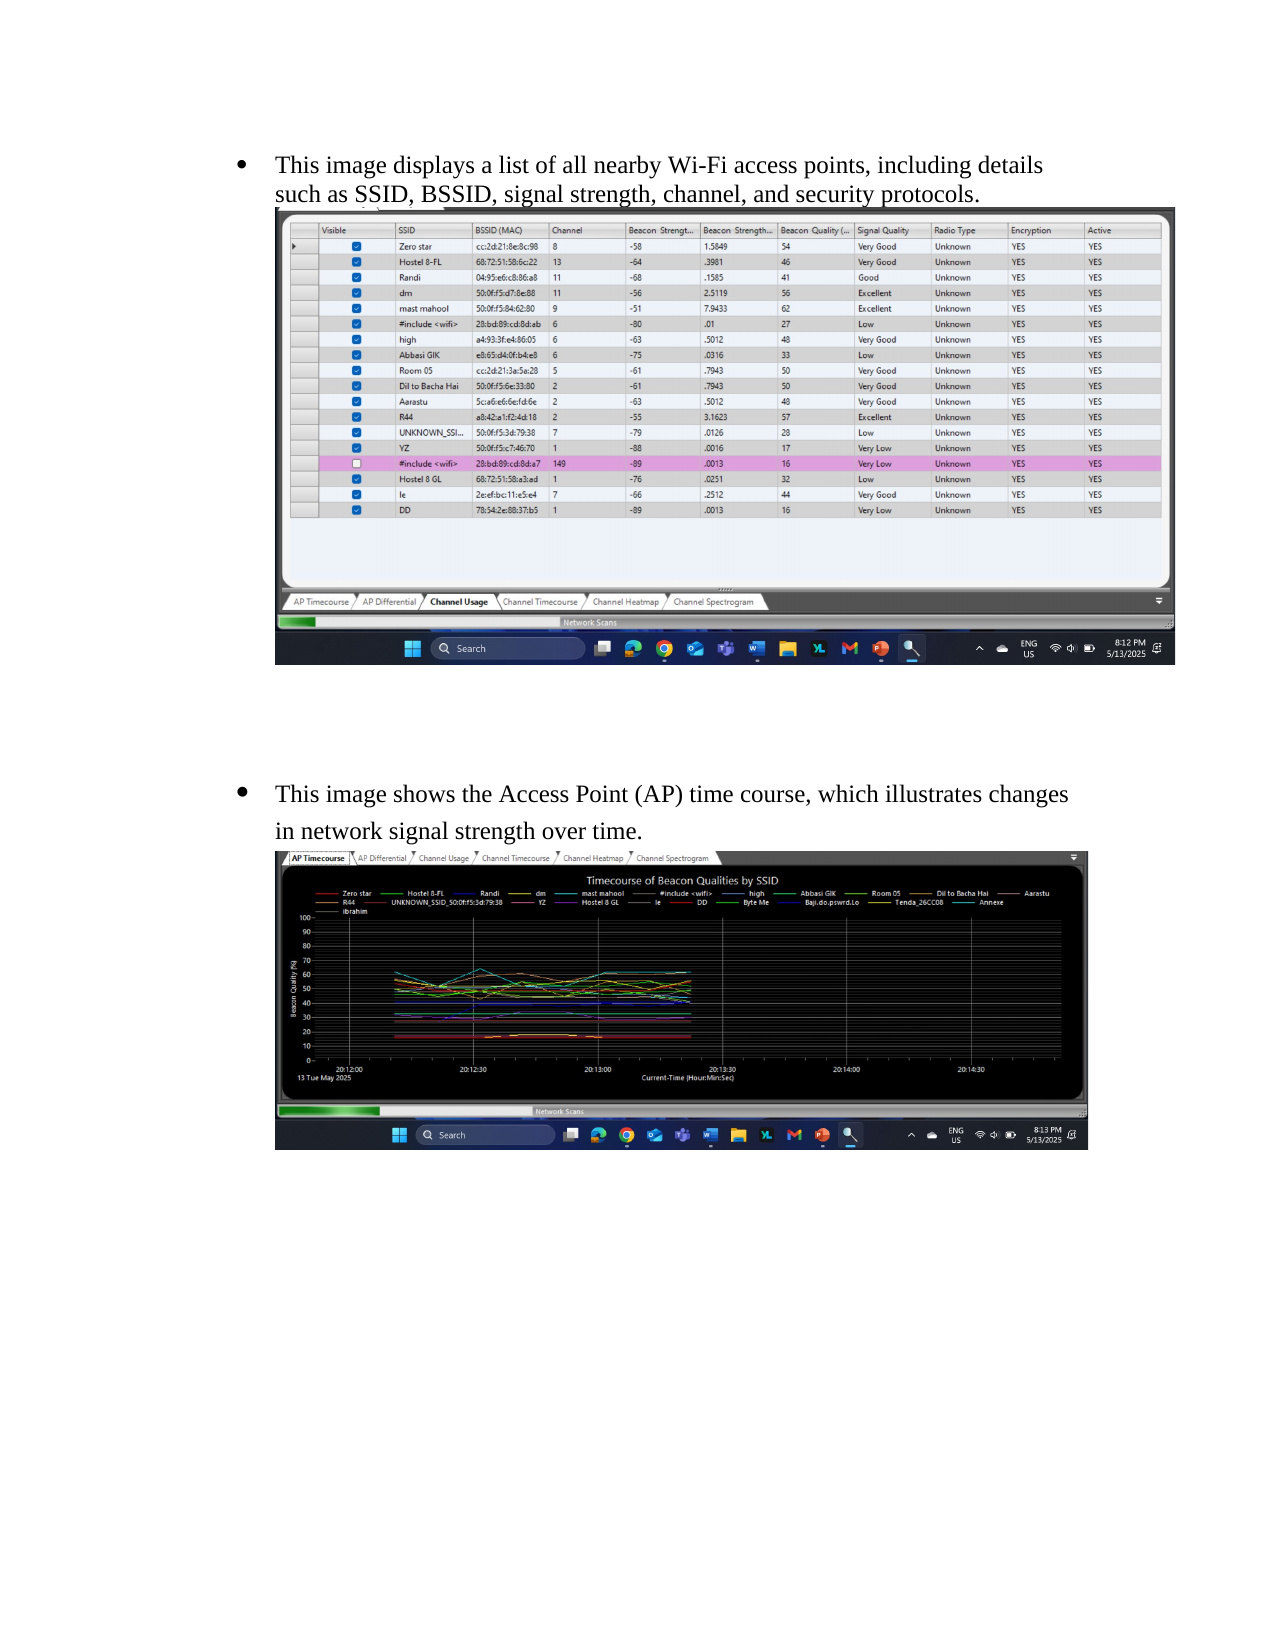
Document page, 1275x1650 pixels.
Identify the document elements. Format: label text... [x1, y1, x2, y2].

picture [275, 851, 1089, 1150]
picture [275, 207, 1175, 665]
